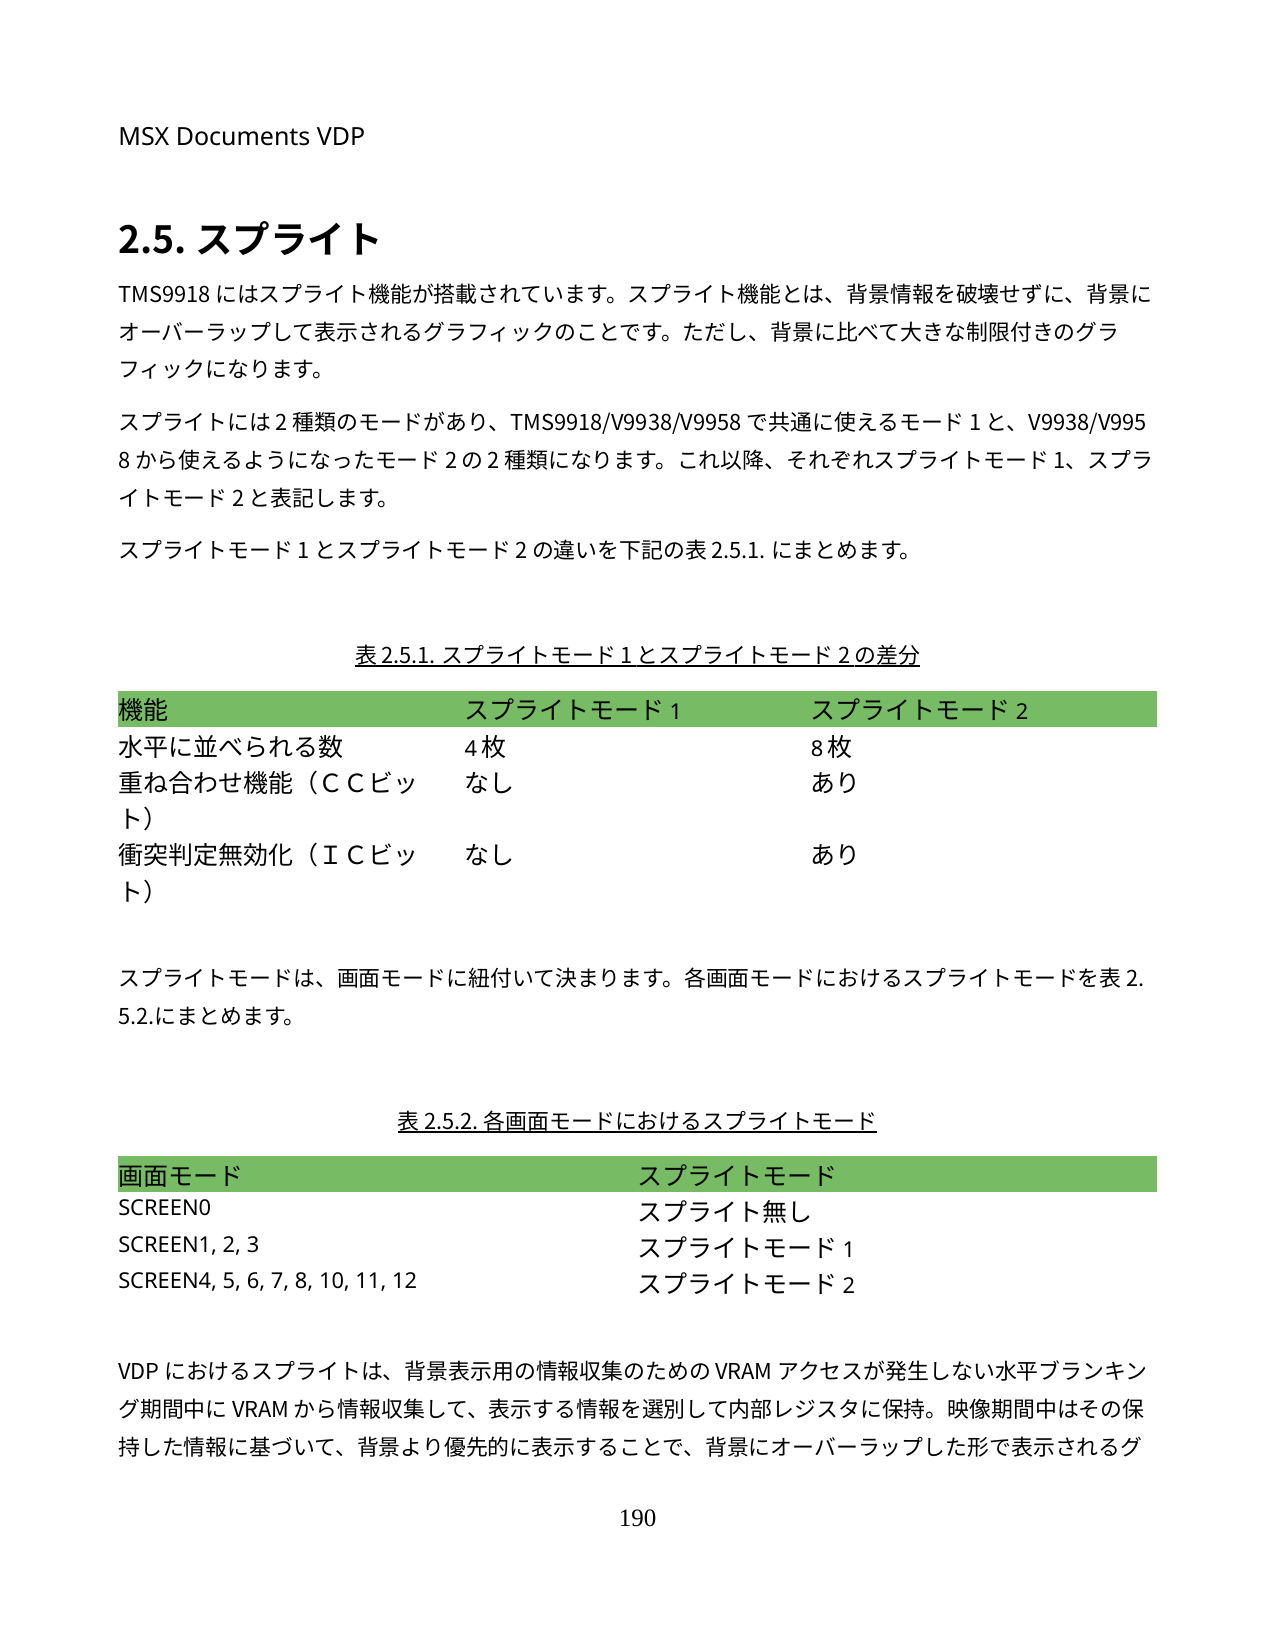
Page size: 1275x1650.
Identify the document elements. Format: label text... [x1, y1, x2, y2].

table_cell 衝突判定無効化（ＩＣビット） [118, 836, 464, 908]
text スプライトモードは、画面モードに紐付いて決まります。各画面モードにおけるスプライトモードを表2.5.2.にまとめます。 [118, 961, 1157, 1030]
subtitle 2.5. スプライト [118, 210, 1157, 264]
table_cell あり [811, 763, 1157, 836]
table_cell SCREEN1, 2, 3 [118, 1229, 637, 1265]
text スプライトには2種類のモードがあり、TMS9918/V9938/V9958で共通に使えるモード1と、V9938/V9958から使えるようになったモード2の2種類になります。これ以降、それぞれスプライトモード1、スプライトモード2と表記します。 [118, 405, 1157, 512]
table_cell SCREEN4, 5, 6, 7, 8, 10, 11, 12 [118, 1265, 637, 1301]
table_cell あり [811, 836, 1157, 908]
table_cell なし [464, 763, 811, 836]
table_cell 水平に並べられる数 [118, 727, 464, 763]
text 表2.5.2. 各画面モードにおけるスプライトモード [118, 1104, 1157, 1135]
table_cell スプライトモード1 [638, 1229, 1157, 1265]
text 表2.5.1. スプライトモード1とスプライトモード2の差分 [118, 638, 1157, 670]
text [118, 1354, 1157, 1461]
table_cell スプライト無し [638, 1193, 1157, 1229]
table_cell なし [464, 836, 811, 908]
table_cell スプライトモード2 [638, 1265, 1157, 1301]
text TMS9918にはスプライト機能が搭載されています。スプライト機能とは、背景情報を破壊せずに、背景にオーバーラップして表示されるグラフィックのことです。ただし、背景に比べて大きな制限付きのグラフィックになります。 [118, 277, 1157, 384]
table_cell SCREEN0 [118, 1193, 637, 1229]
table_cell 重ね合わせ機能（ＣＣビット） [118, 763, 464, 836]
table_cell 4枚 [464, 727, 811, 763]
table_cell 8枚 [811, 727, 1157, 763]
text スプライトモード1とスプライトモード2の違いを下記の表2.5.1. にまとめます。 [118, 533, 1157, 565]
